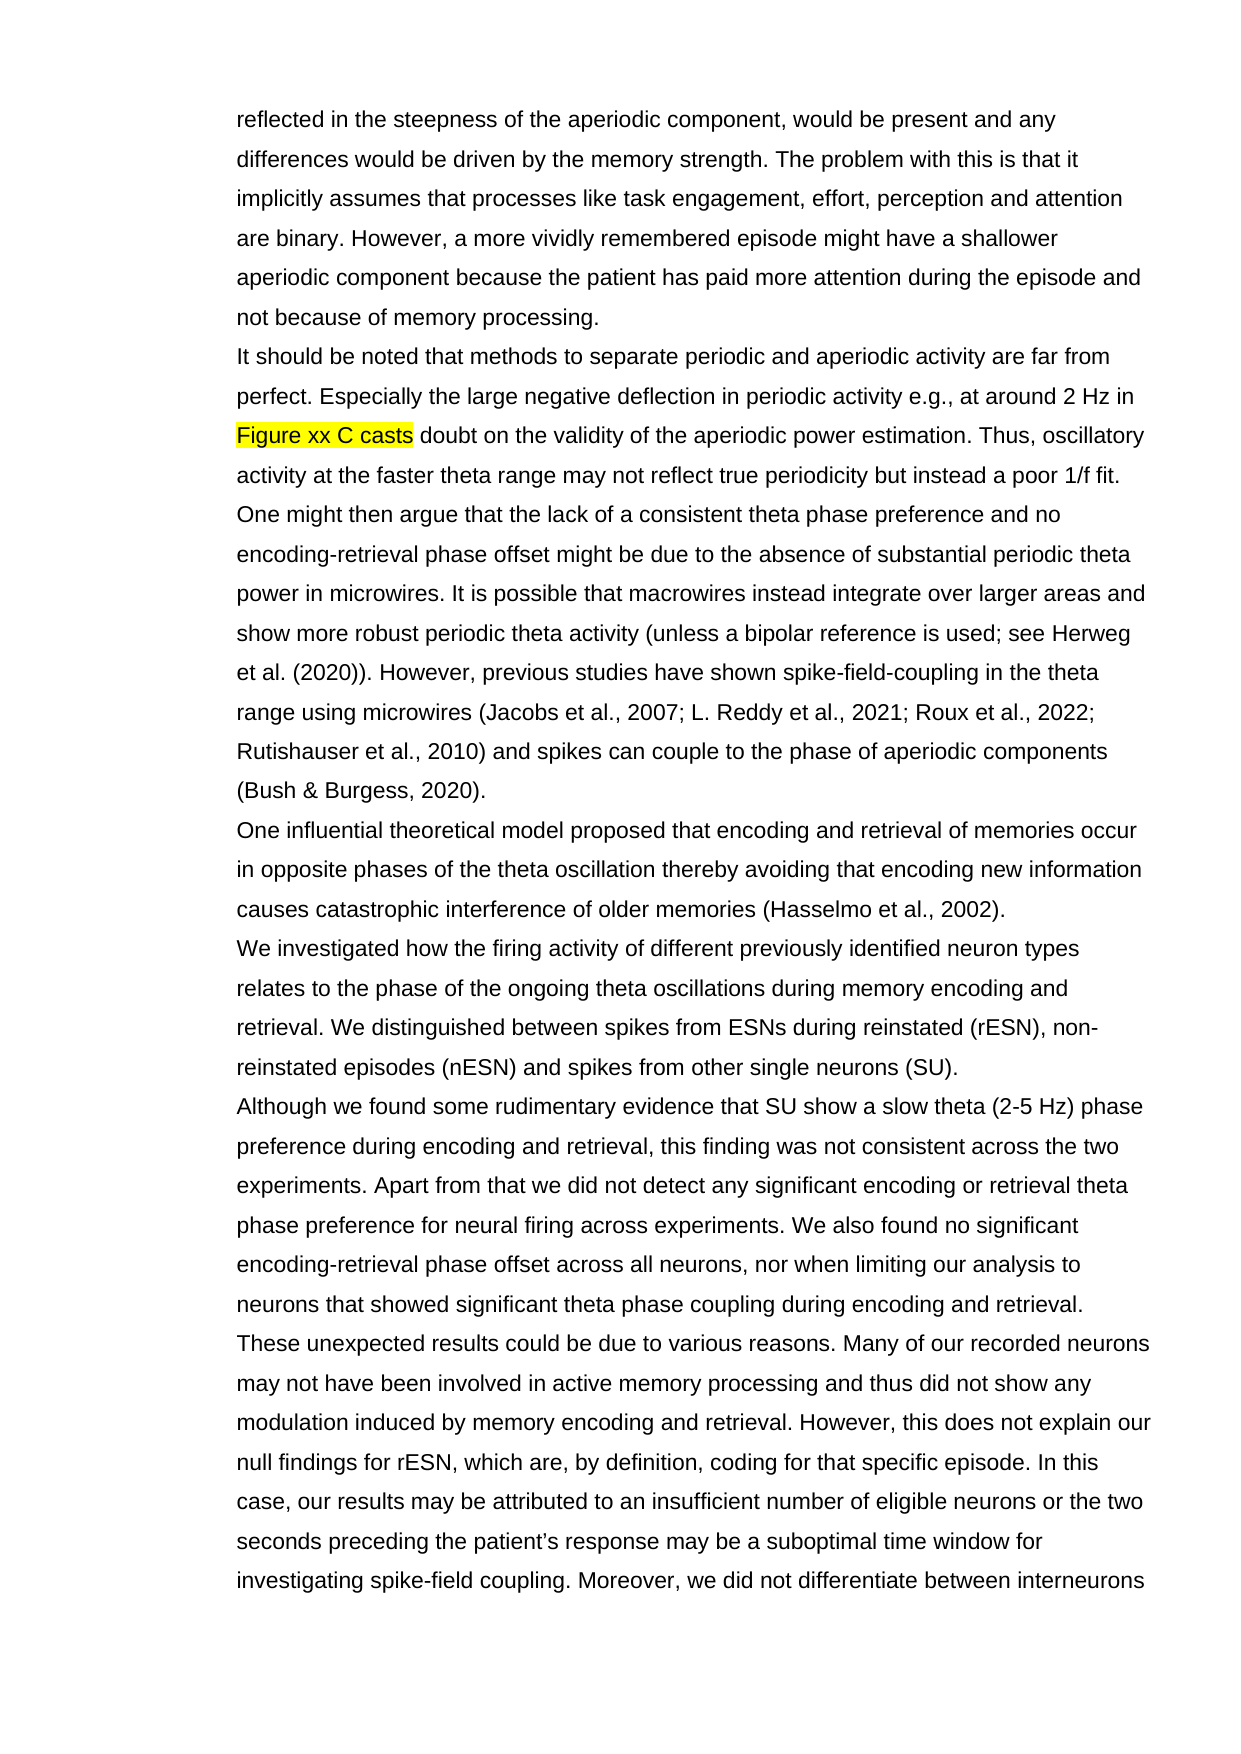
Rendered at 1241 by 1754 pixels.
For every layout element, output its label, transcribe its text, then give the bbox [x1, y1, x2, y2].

text We investigated how the firing activity of different previously identified neuron types relates to the phase of the ongoing theta oscillations during memory encoding and retrieval. We distinguished between spikes from ESNs during reinstated (rESN), non-reinstated episodes (nESN) and spikes from other single neurons (SU). [236, 935, 1152, 1080]
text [236, 1330, 1152, 1593]
text One influential theoretical model proposed that encoding and retrieval of memories occur in opposite phases of the theta oscillation thereby avoiding that encoding new information causes catastrophic interference of older memories (Hasselmo et al., 2002). [236, 817, 1152, 922]
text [236, 106, 1152, 330]
text Although we found some rudimentary evidence that SU show a slow theta (2-5 Hz) phase preference during encoding and retrieval, this finding was not consistent across the two experiments. Apart from that we did not detect any significant encoding or retrieval theta phase preference for neural firing across experiments. We also found no significant encoding-retrieval phase offset across all neurons, nor when limiting our analysis to neurons that showed significant theta phase coupling during encoding and retrieval. [236, 1093, 1152, 1317]
text It should be noted that methods to separate periodic and aperiodic activity are far from perfect. Especially the large negative deflection in periodic activity e.g., at around 2 Hz in Figure xx C casts doubt on the validity of the aperiodic power estimation. Thus, oscillatory activity at the faster theta range may not reflect true periodicity but instead a poor 1/f fit. One might then argue that the lack of a consistent theta phase preference and no encoding-retrieval phase offset might be due to the absence of substantial periodic theta power in microwires. It is possible that macrowires instead integrate over larger areas and show more robust periodic theta activity (unless a bipolar reference is used; see Herweg et al. (2020)). However, previous studies have shown spike-field-coupling in the theta range using microwires (Jacobs et al., 2007; L. Reddy et al., 2021; Roux et al., 2022; Rutishauser et al., 2010) and spikes can couple to the phase of aperiodic components (Bush & Burgess, 2020). [236, 343, 1152, 804]
